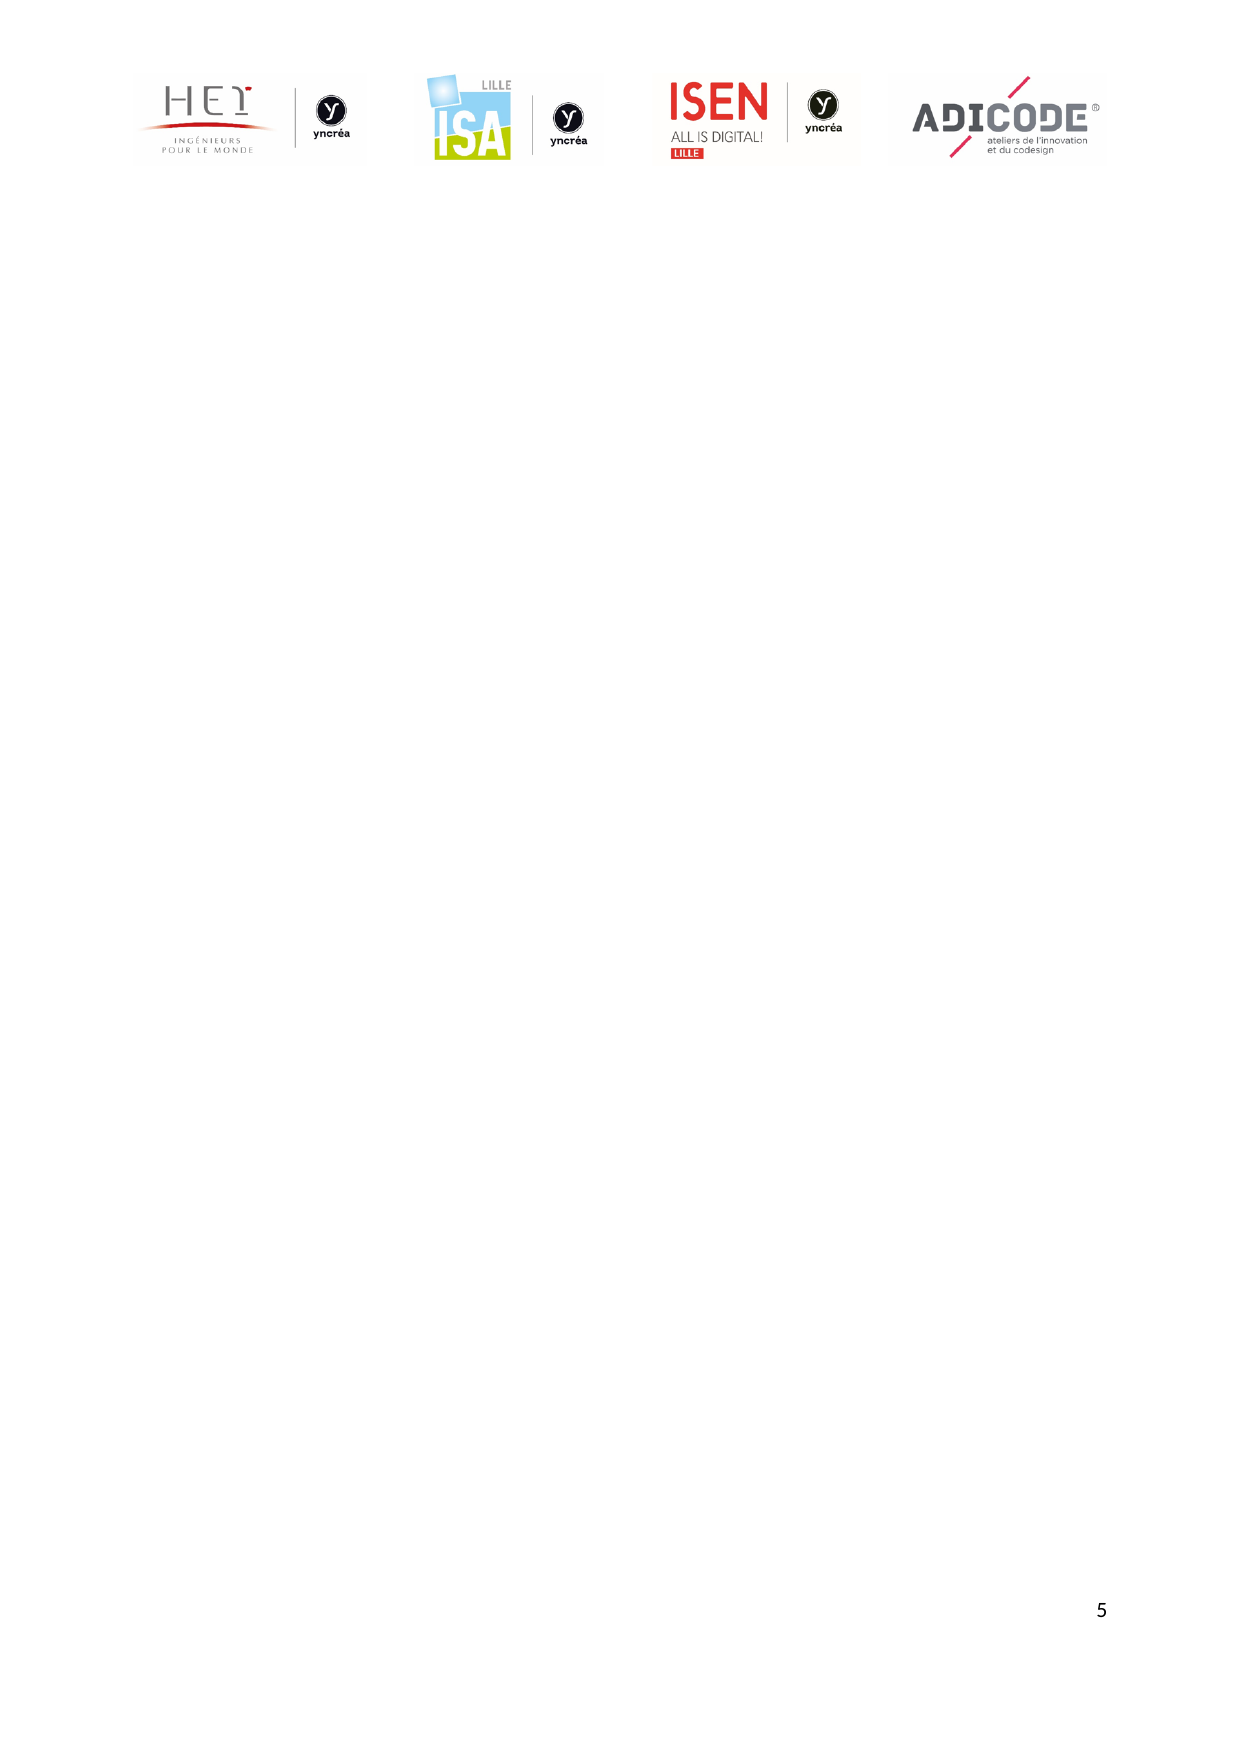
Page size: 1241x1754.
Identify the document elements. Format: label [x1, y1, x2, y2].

picture [132, 73, 1108, 166]
